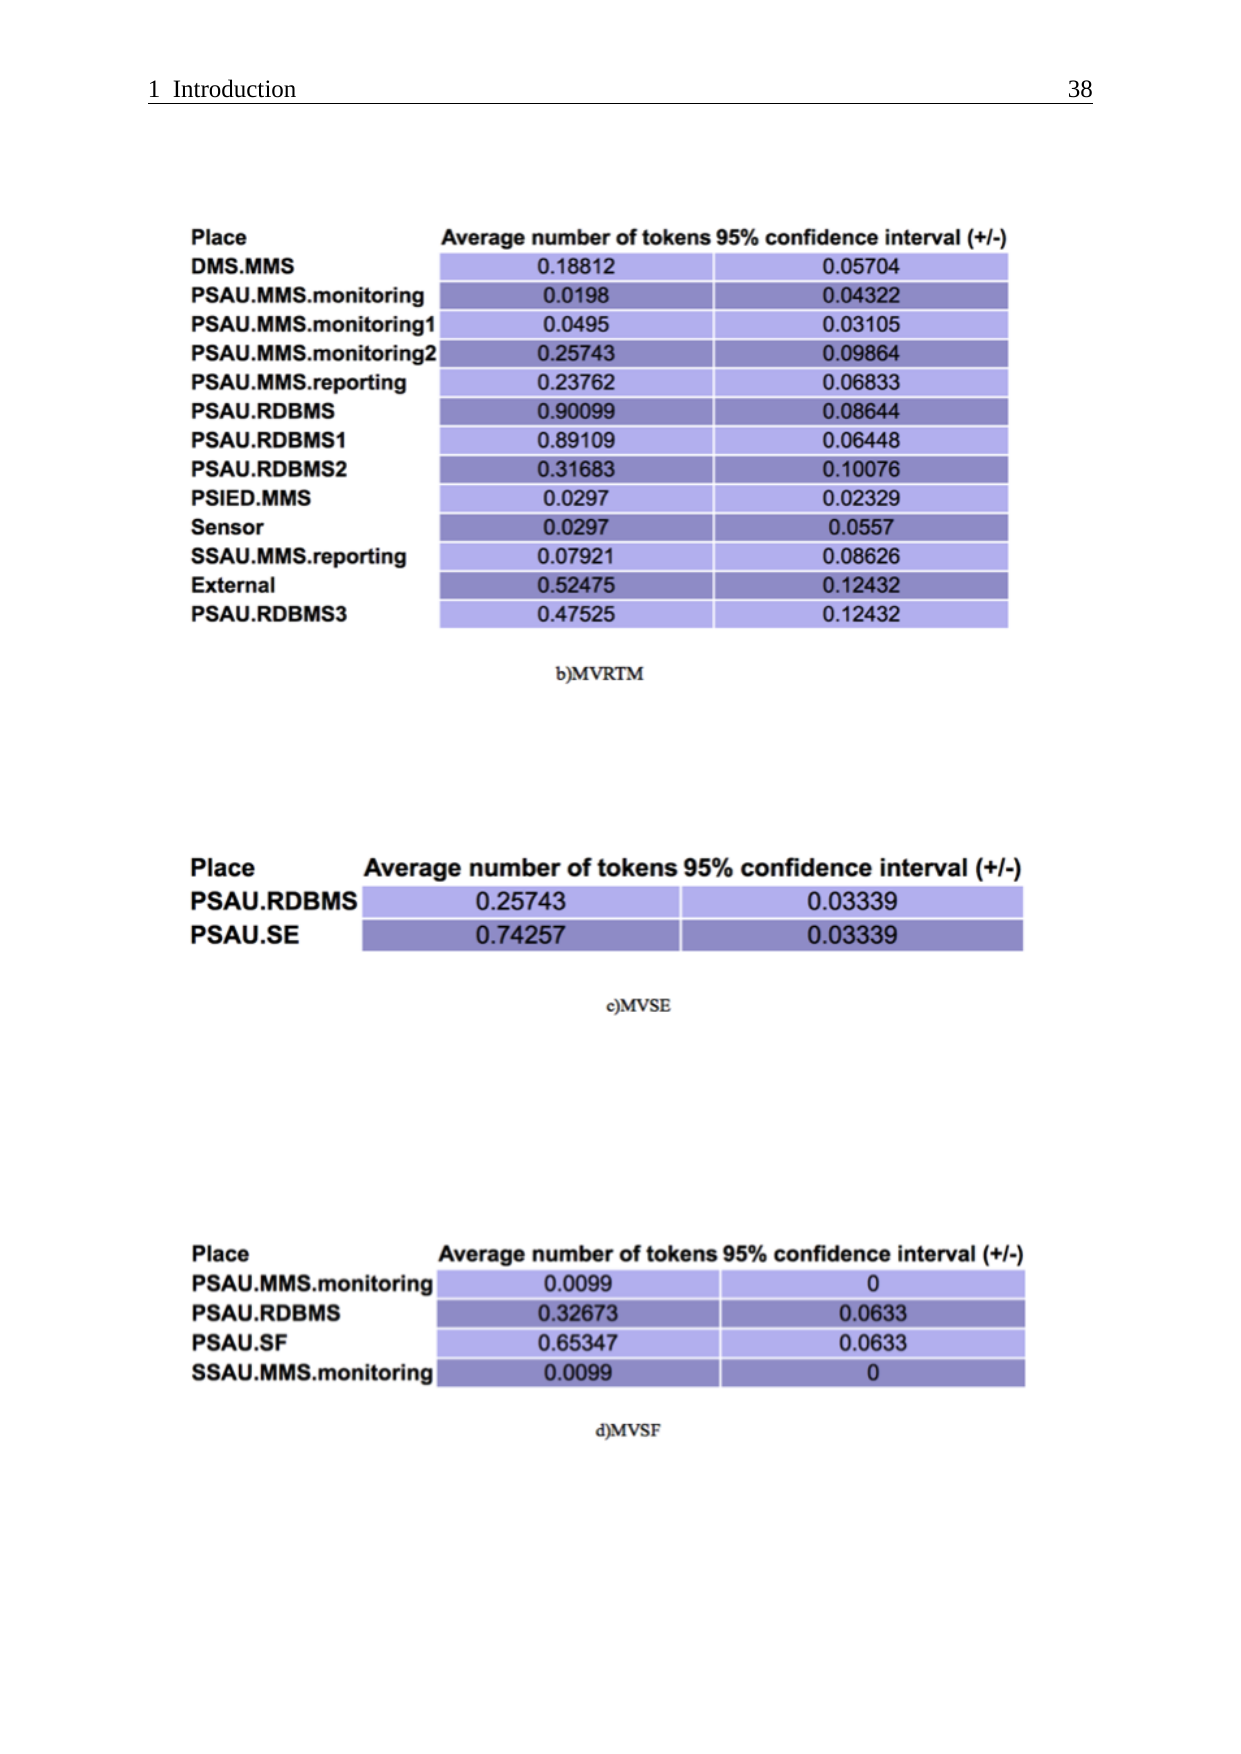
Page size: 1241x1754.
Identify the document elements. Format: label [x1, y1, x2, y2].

picture [148, 194, 1092, 1463]
